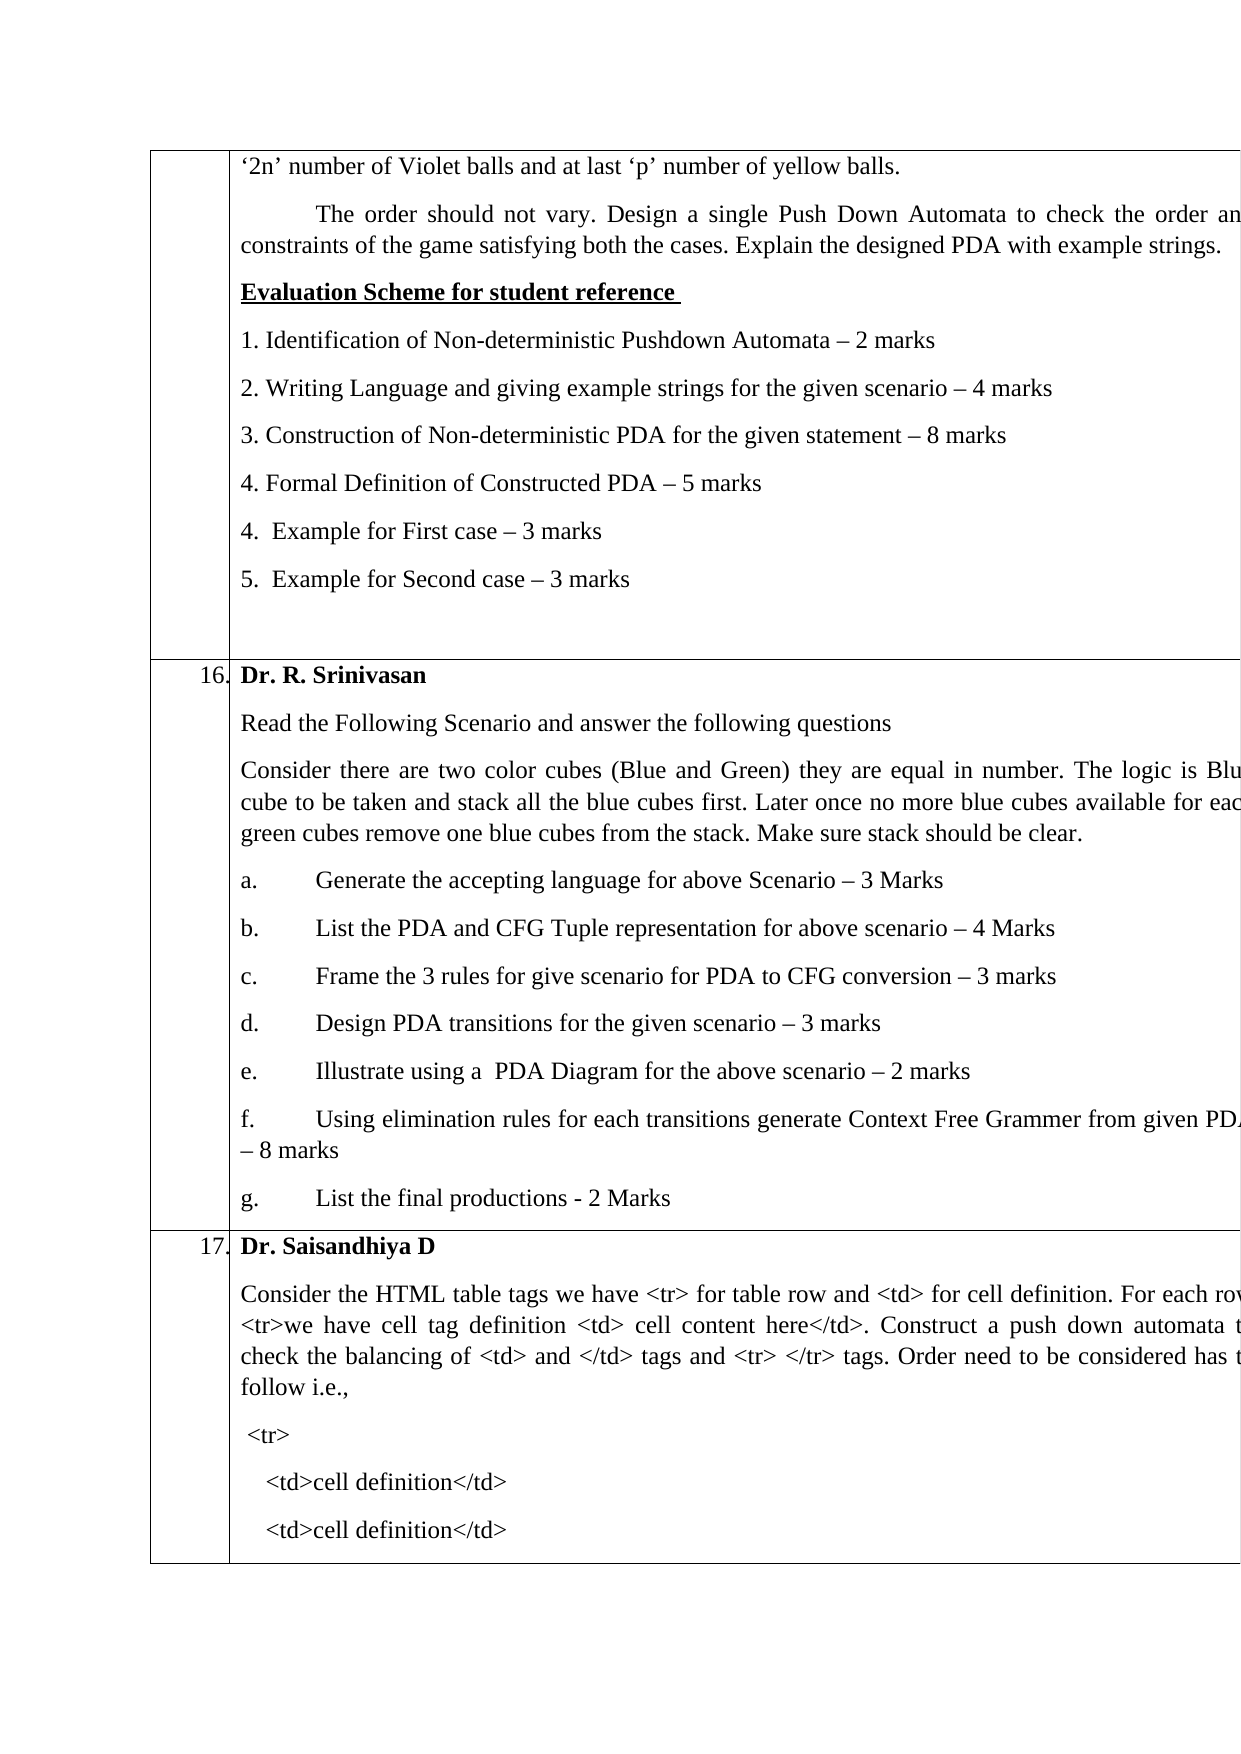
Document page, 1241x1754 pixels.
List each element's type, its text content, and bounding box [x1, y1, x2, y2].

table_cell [230, 1231, 1240, 1563]
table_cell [230, 151, 1240, 659]
table_cell Dr. R. Srinivasan Read the Following Scenario and answer the following questions Consider there are two color cubes (Blue and Green) they are equal in number. The logic is Blue cube to be taken and stack all the blue cubes first. Later once no more blue cubes available for each green cubes remove one blue cubes from the stack. Make sure stack should be clear. a. Generate the accepting language for above Scenario – 3 Marks b. List the PDA and CFG Tuple representation for above scenario – 4 Marks c. Frame the 3 rules for give scenario for PDA to CFG conversion – 3 marks d. Design PDA transitions for the given scenario – 3 marks e. Illustrate using a PDA Diagram for the above scenario – 2 marks f. Using elimination rules for each transitions generate Context Free Grammer from given PDA – 8 marks g. List the final productions - 2 Marks [230, 660, 1240, 1230]
table_cell [151, 660, 229, 1230]
table_cell [151, 1231, 229, 1563]
table_cell [151, 151, 229, 659]
